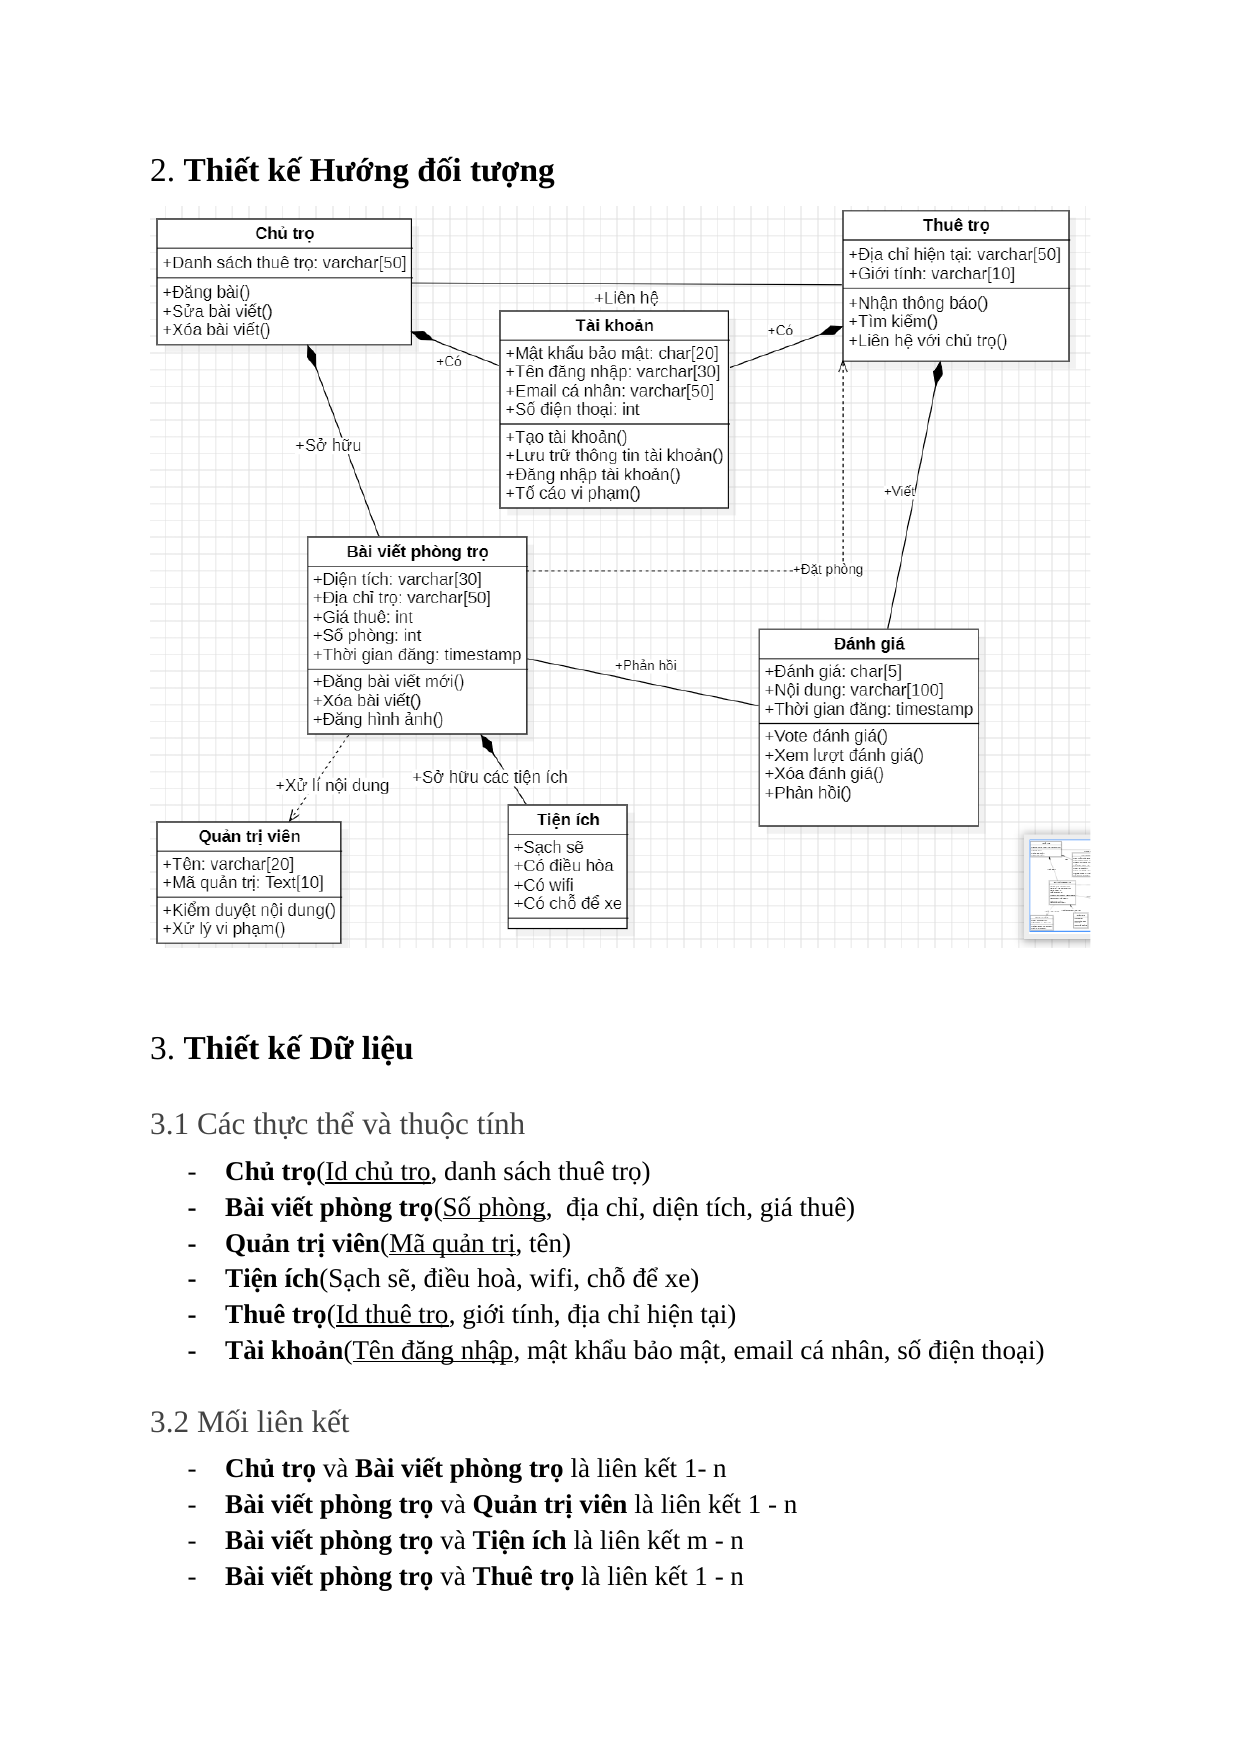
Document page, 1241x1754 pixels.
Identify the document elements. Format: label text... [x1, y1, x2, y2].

list Bài viết phòng trọ và Thuê trọ là liên kết 1 - n [187, 1560, 1090, 1591]
subtitle 3. Thiết kế Dữ liệu [150, 1028, 1090, 1067]
list Tài khoản(Tên đăng nhập, mật khẩu bảo mật, email cá nhân, số điện thoại) [187, 1334, 1090, 1365]
subtitle 2. Thiết kế Hướng đối tượng [150, 150, 1090, 188]
list Bài viết phòng trọ và Quản trị viên là liên kết 1 - n [187, 1488, 1090, 1519]
list Quản trị viên(Mã quản trị, tên) [187, 1227, 1090, 1258]
list Bài viết phòng trọ và Tiện ích là liên kết m - n [187, 1524, 1090, 1555]
subtitle 3.2 Mối liên kết [150, 1403, 1090, 1439]
list Chủ trọ và Bài viết phòng trọ là liên kết 1- n [187, 1452, 1090, 1484]
list Thuê trọ(Id thuê trọ, giới tính, địa chỉ hiện tại) [187, 1298, 1090, 1329]
list Bài viết phòng trọ(Số phòng, địa chỉ, diện tích, giá thuê) [187, 1191, 1090, 1222]
list Tiện ích(Sạch sẽ, điều hoà, wifi, chỗ để xe) [187, 1262, 1090, 1293]
list Chủ trọ(Id chủ trọ, danh sách thuê trọ) [187, 1155, 1090, 1186]
subtitle 3.1 Các thực thể và thuộc tính [150, 1106, 1090, 1142]
picture [150, 206, 1091, 948]
